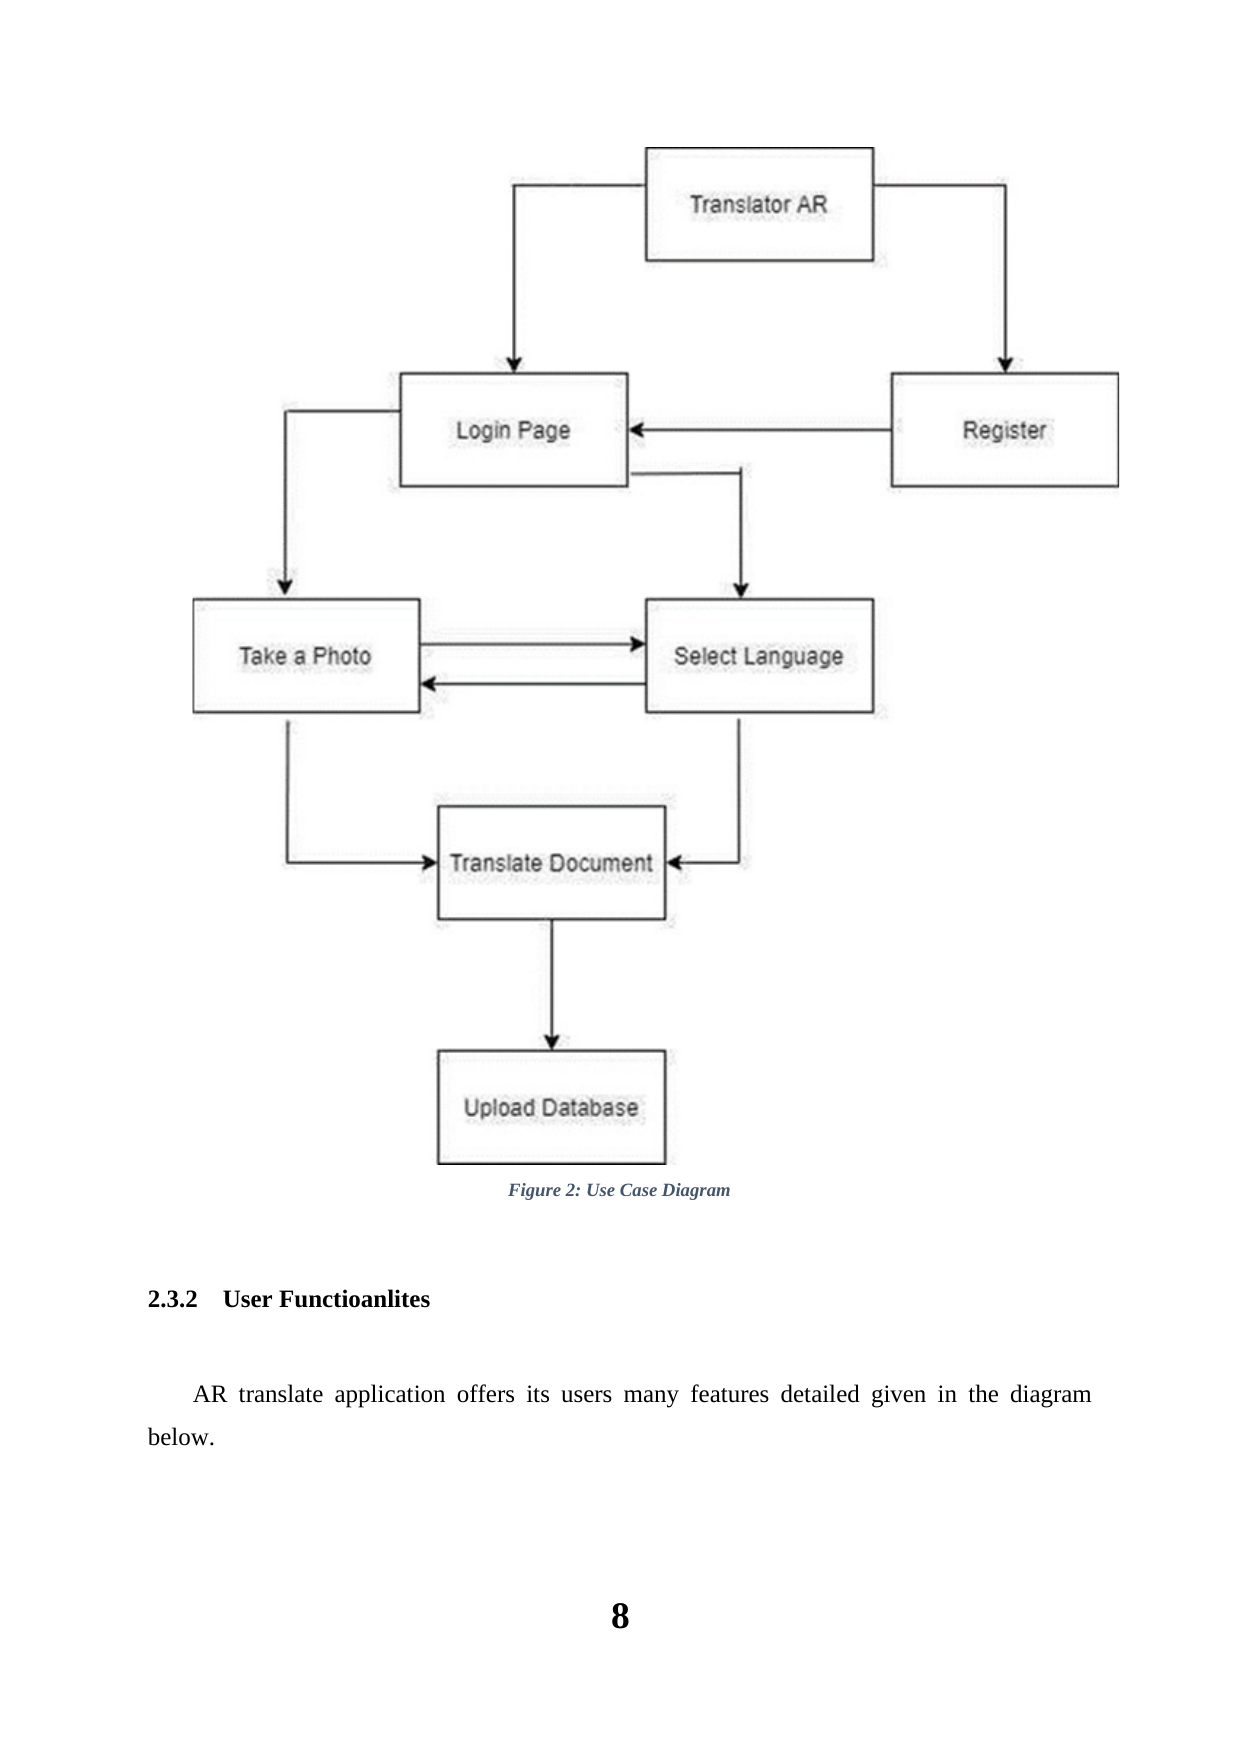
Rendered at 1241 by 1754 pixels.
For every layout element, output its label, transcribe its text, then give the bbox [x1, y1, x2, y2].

picture [192, 147, 1120, 1165]
text Figure 2: Use Case Diagram [148, 1179, 1093, 1200]
text AR translate application offers its users many features detailed given in the diagram below. [148, 1379, 1093, 1451]
subtitle User Functioanlites [148, 1284, 1093, 1313]
